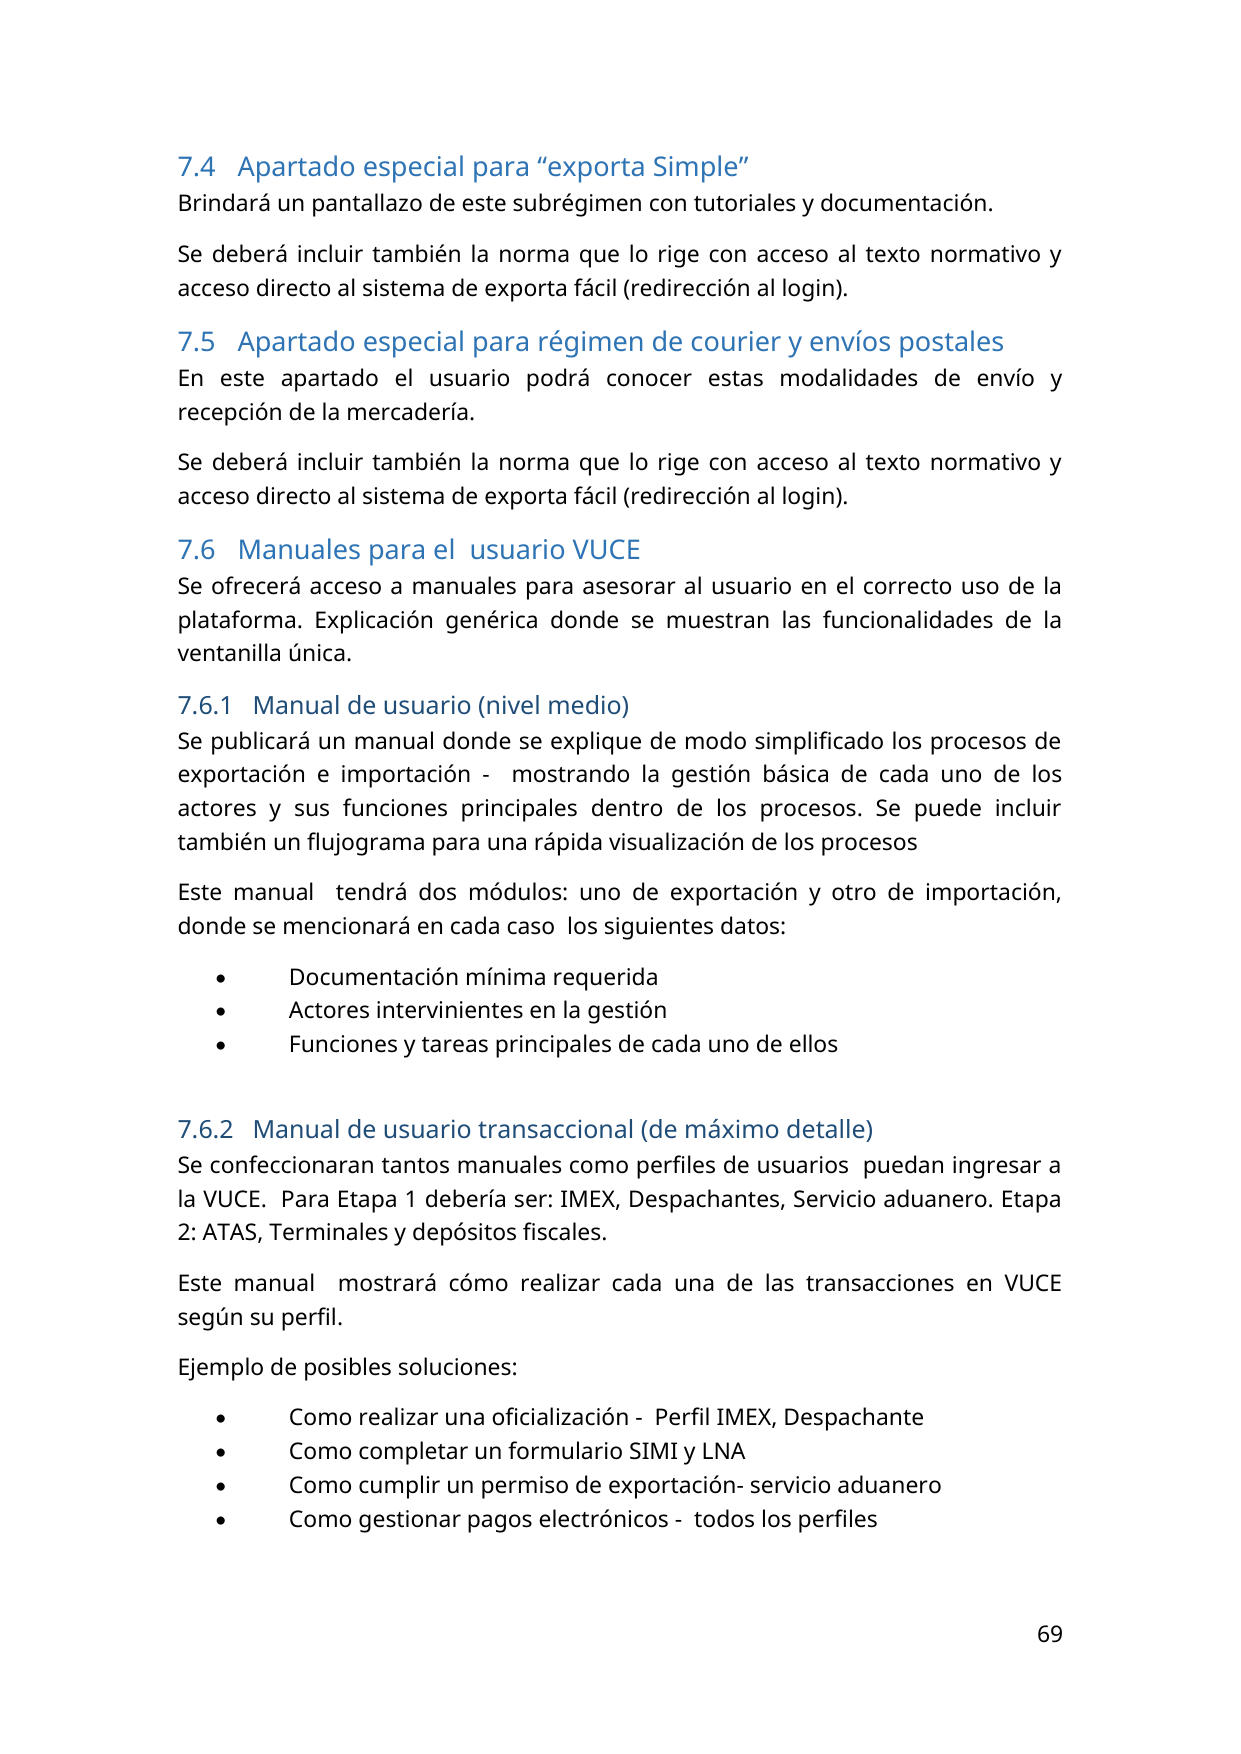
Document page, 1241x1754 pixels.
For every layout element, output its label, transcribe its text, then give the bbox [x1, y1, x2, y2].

subtitle Manual de usuario (nivel medio) [177, 688, 1063, 722]
list Documentación mínima requerida [215, 960, 1063, 992]
text En este apartado el usuario podrá conocer estas modalidades de envío y recepción de la mercadería. [177, 362, 1063, 427]
text Se ofrecerá acceso a manuales para asesorar al usuario en el correcto uso de la plataforma. Explicación genérica donde se muestran las funcionalidades de la ventanilla única. [177, 570, 1063, 669]
text Este manual mostrará cómo realizar cada una de las transacciones en VUCE según su perfil. [177, 1267, 1063, 1332]
text Este manual tendrá dos módulos: uno de exportación y otro de importación, donde se mencionará en cada caso los siguientes datos: [177, 876, 1063, 941]
list Como realizar una oficialización - Perfil IMEX, Despachante [215, 1401, 1063, 1433]
subtitle Apartado especial para régimen de courier y envíos postales [177, 322, 1063, 359]
list Actores intervinientes en la gestión [215, 994, 1063, 1025]
text Se deberá incluir también la norma que lo rige con acceso al texto normativo y acceso directo al sistema de exporta fácil (redirección al login). [177, 238, 1063, 303]
list Como gestionar pagos electrónicos - todos los perfiles [215, 1503, 1063, 1534]
text Brindará un pantallazo de este subrégimen con tutoriales y documentación. [177, 187, 1063, 219]
text Se deberá incluir también la norma que lo rige con acceso al texto normativo y acceso directo al sistema de exporta fácil (redirección al login). [177, 446, 1063, 511]
subtitle Manual de usuario transaccional (de máximo detalle) [177, 1112, 1063, 1146]
text Se confeccionaran tantos manuales como perfiles de usuarios puedan ingresar a la VUCE. Para Etapa 1 debería ser: IMEX, Despachantes, Servicio aduanero. Etapa 2: ATAS, Terminales y depósitos fiscales. [177, 1149, 1063, 1248]
subtitle Apartado especial para “exporta Simple” [177, 148, 1063, 184]
text Se publicará un manual donde se explique de modo simplificado los procesos de exportación e importación - mostrando la gestión básica de cada uno de los actores y sus funciones principales dentro de los procesos. Se puede incluir también un flujograma para una rápida visualización de los procesos [177, 724, 1063, 857]
text Ejemplo de posibles soluciones: [177, 1351, 1063, 1382]
list Como completar un formulario SIMI y LNA [215, 1435, 1063, 1466]
list Funciones y tareas principales de cada uno de ellos [215, 1028, 1063, 1059]
subtitle Manuales para el usuario VUCE [177, 530, 1063, 567]
list Como cumplir un permiso de exportación- servicio aduanero [215, 1469, 1063, 1500]
